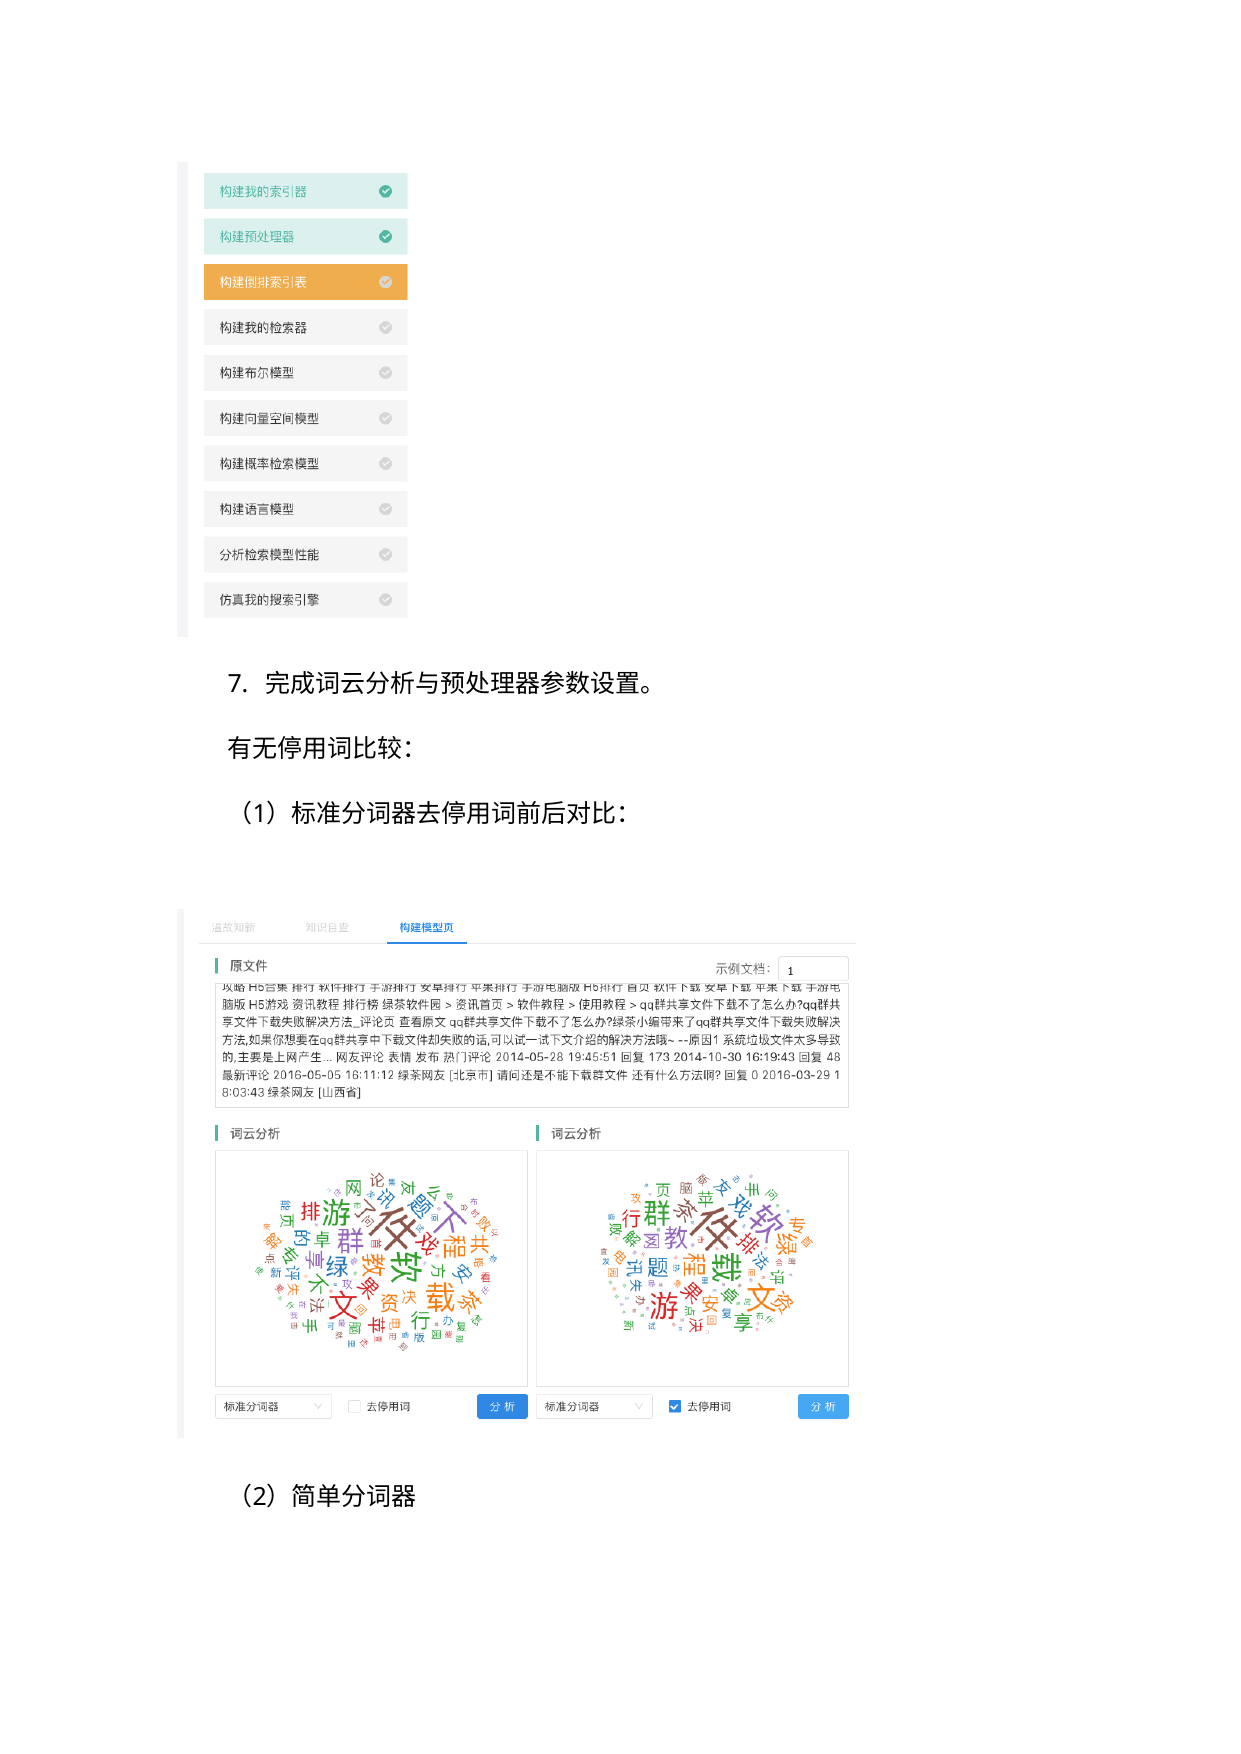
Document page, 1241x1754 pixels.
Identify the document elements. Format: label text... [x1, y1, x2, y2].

picture [177, 909, 864, 1438]
text （2）简单分词器 [177, 1462, 1063, 1527]
list 完成词云分析与预处理器参数设置。 [177, 649, 1063, 714]
text （1）标准分词器去停用词前后对比： [177, 779, 1063, 844]
picture [177, 162, 422, 637]
text 有无停用词比较： [177, 714, 1063, 779]
